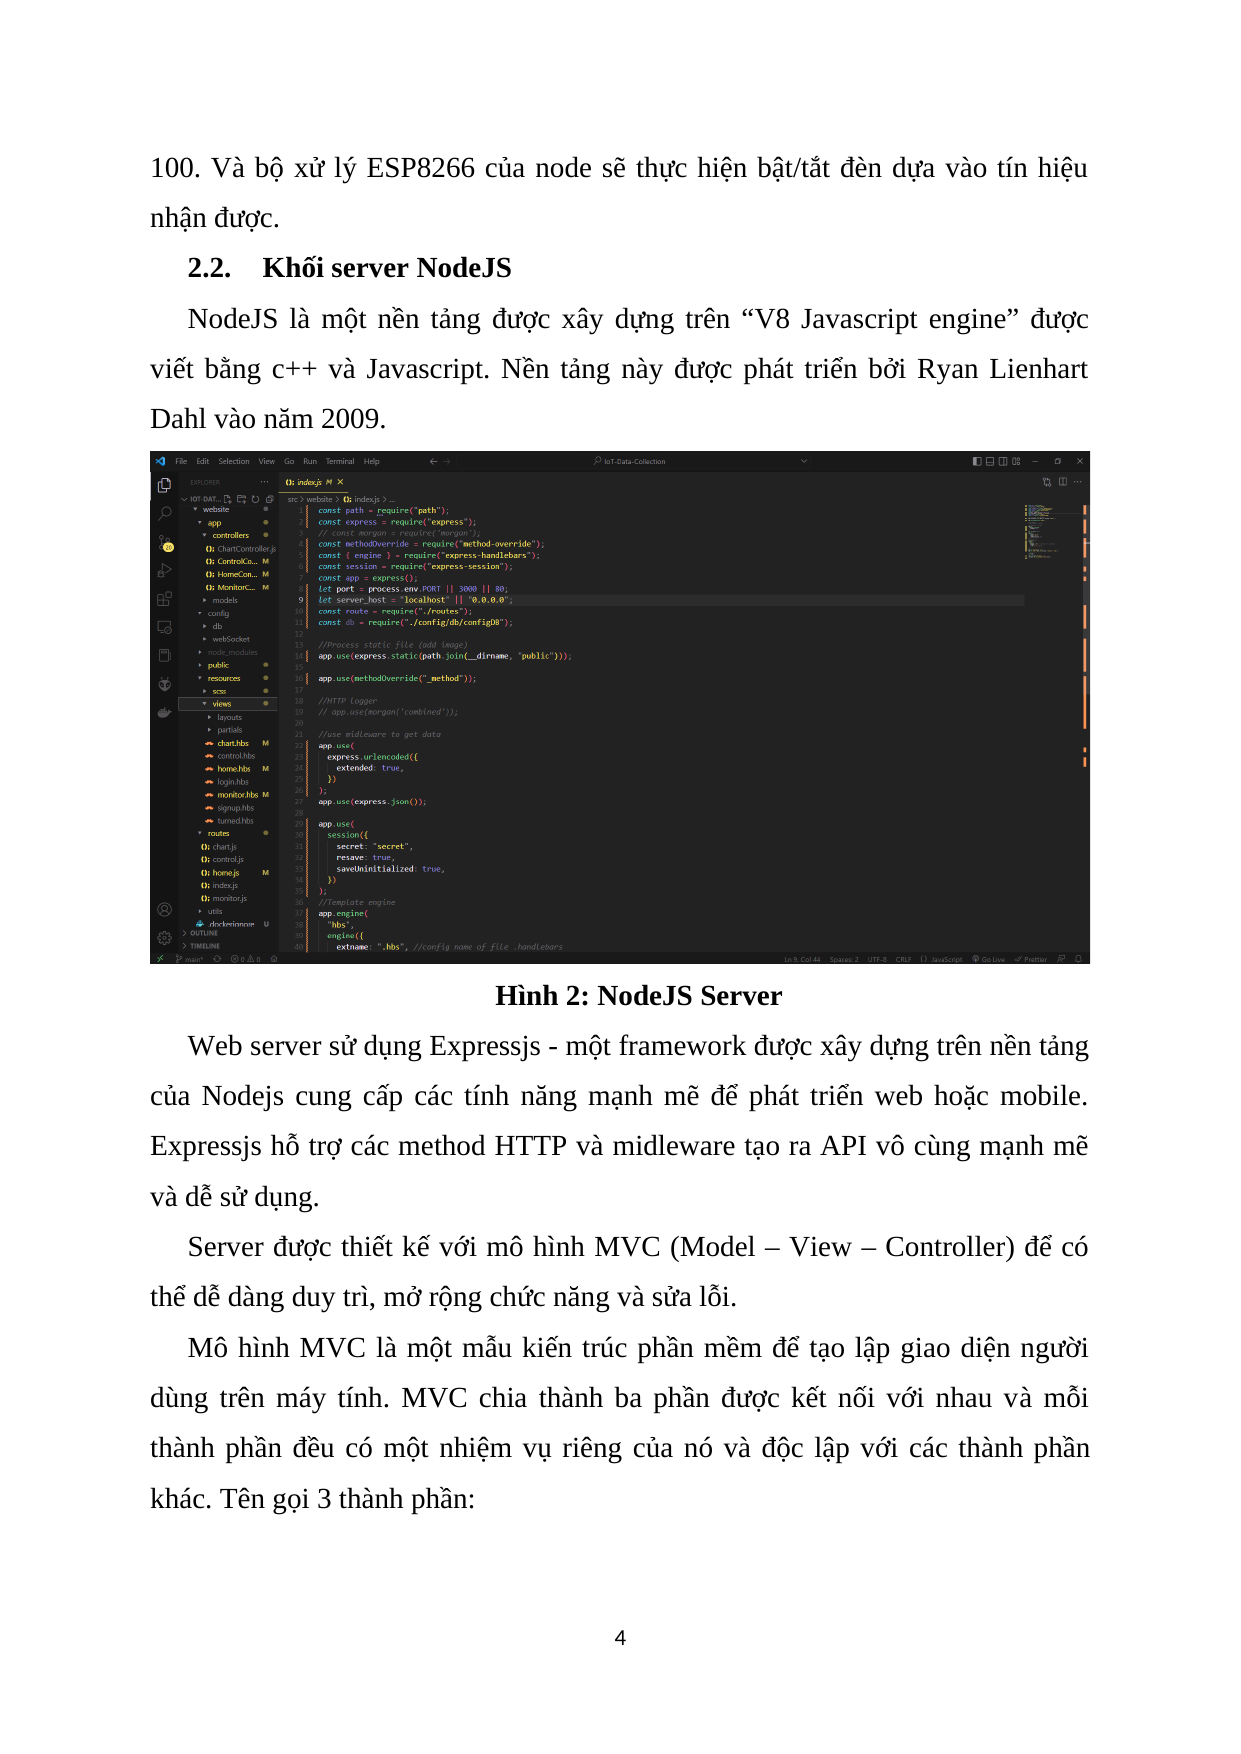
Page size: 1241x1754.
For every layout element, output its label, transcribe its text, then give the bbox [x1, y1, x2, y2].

text Web server sử dụng Expressjs - một framework được xây dựng trên nền tảng của Nodejs cung cấp các tính năng mạnh mẽ để phát triển web hoặc mobile. Expressjs hỗ trợ các method HTTP và midleware tạo ra API vô cùng mạnh mẽ và dễ sử dụng. [150, 1028, 1090, 1212]
picture [150, 451, 1091, 964]
list Khối server NodeJS [187, 251, 1090, 284]
text Mô hình MVC là một mẫu kiến trúc phần mềm để tạo lập giao diện người dùng trên máy tính. MVC chia thành ba phần được kết nối với nhau và mỗi thành phần đều có một nhiệm vụ riêng của nó và độc lập với các thành phần khác. Tên gọi 3 thành phần: [150, 1330, 1090, 1514]
text NodeJS là một nền tảng được xây dựng trên “V8 Javascript engine” được viết bằng c++ và Javascript. Nền tảng này được phát triển bởi Ryan Lienhart Dahl vào năm 2009. [150, 301, 1090, 435]
text Hình 2: NodeJS Server [187, 978, 1090, 1011]
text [150, 150, 1090, 234]
text Server được thiết kế với mô hình MVC (Model – View – Controller) để có thể dễ dàng duy trì, mở rộng chức năng và sửa lỗi. [150, 1229, 1090, 1313]
